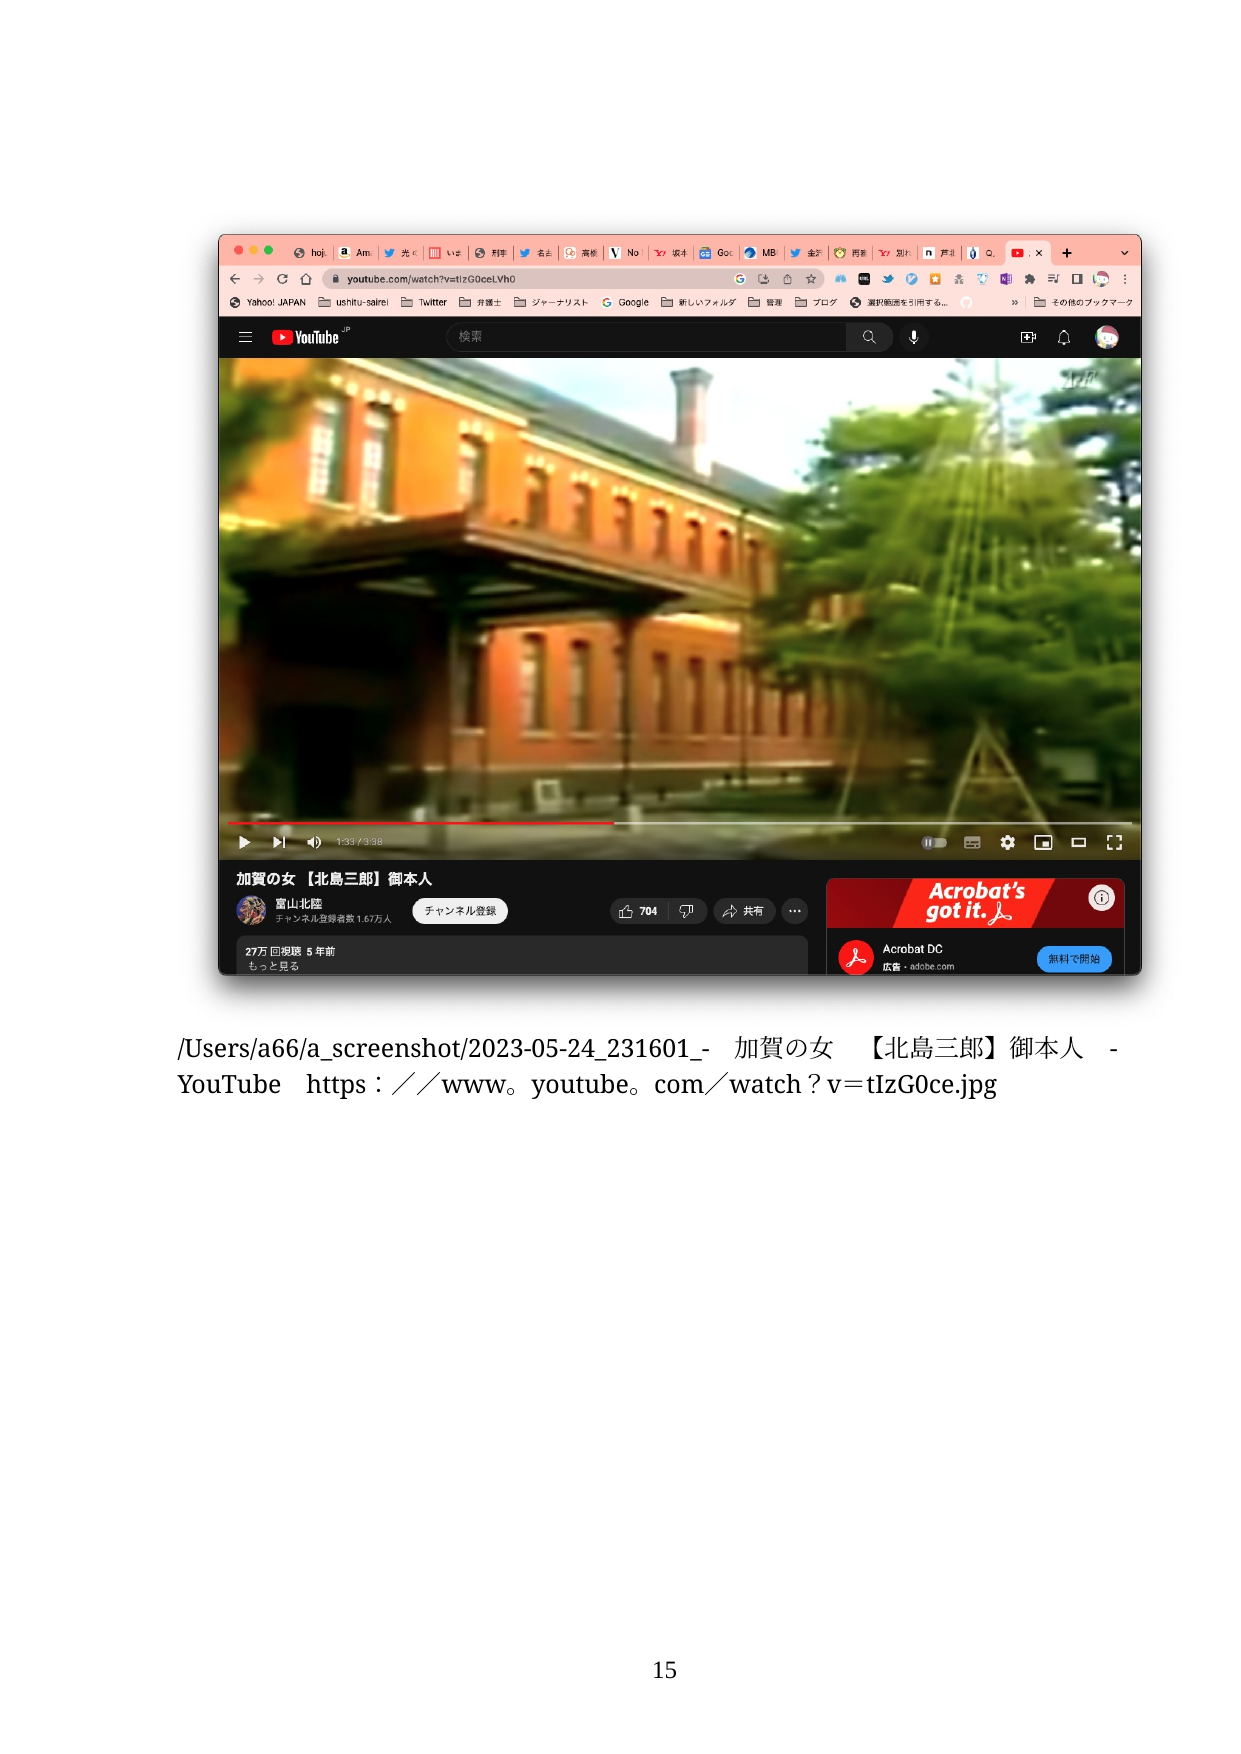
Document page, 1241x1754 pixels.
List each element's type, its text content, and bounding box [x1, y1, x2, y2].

text /Users/a66/a_screenshot/2023-05-24_231601_- 加賀の女 【北島三郎】御本人 - YouTube https：／／www。youtube。com／watch？v＝tIzG0ce.jpg [177, 1029, 1152, 1101]
picture [177, 206, 1182, 1029]
